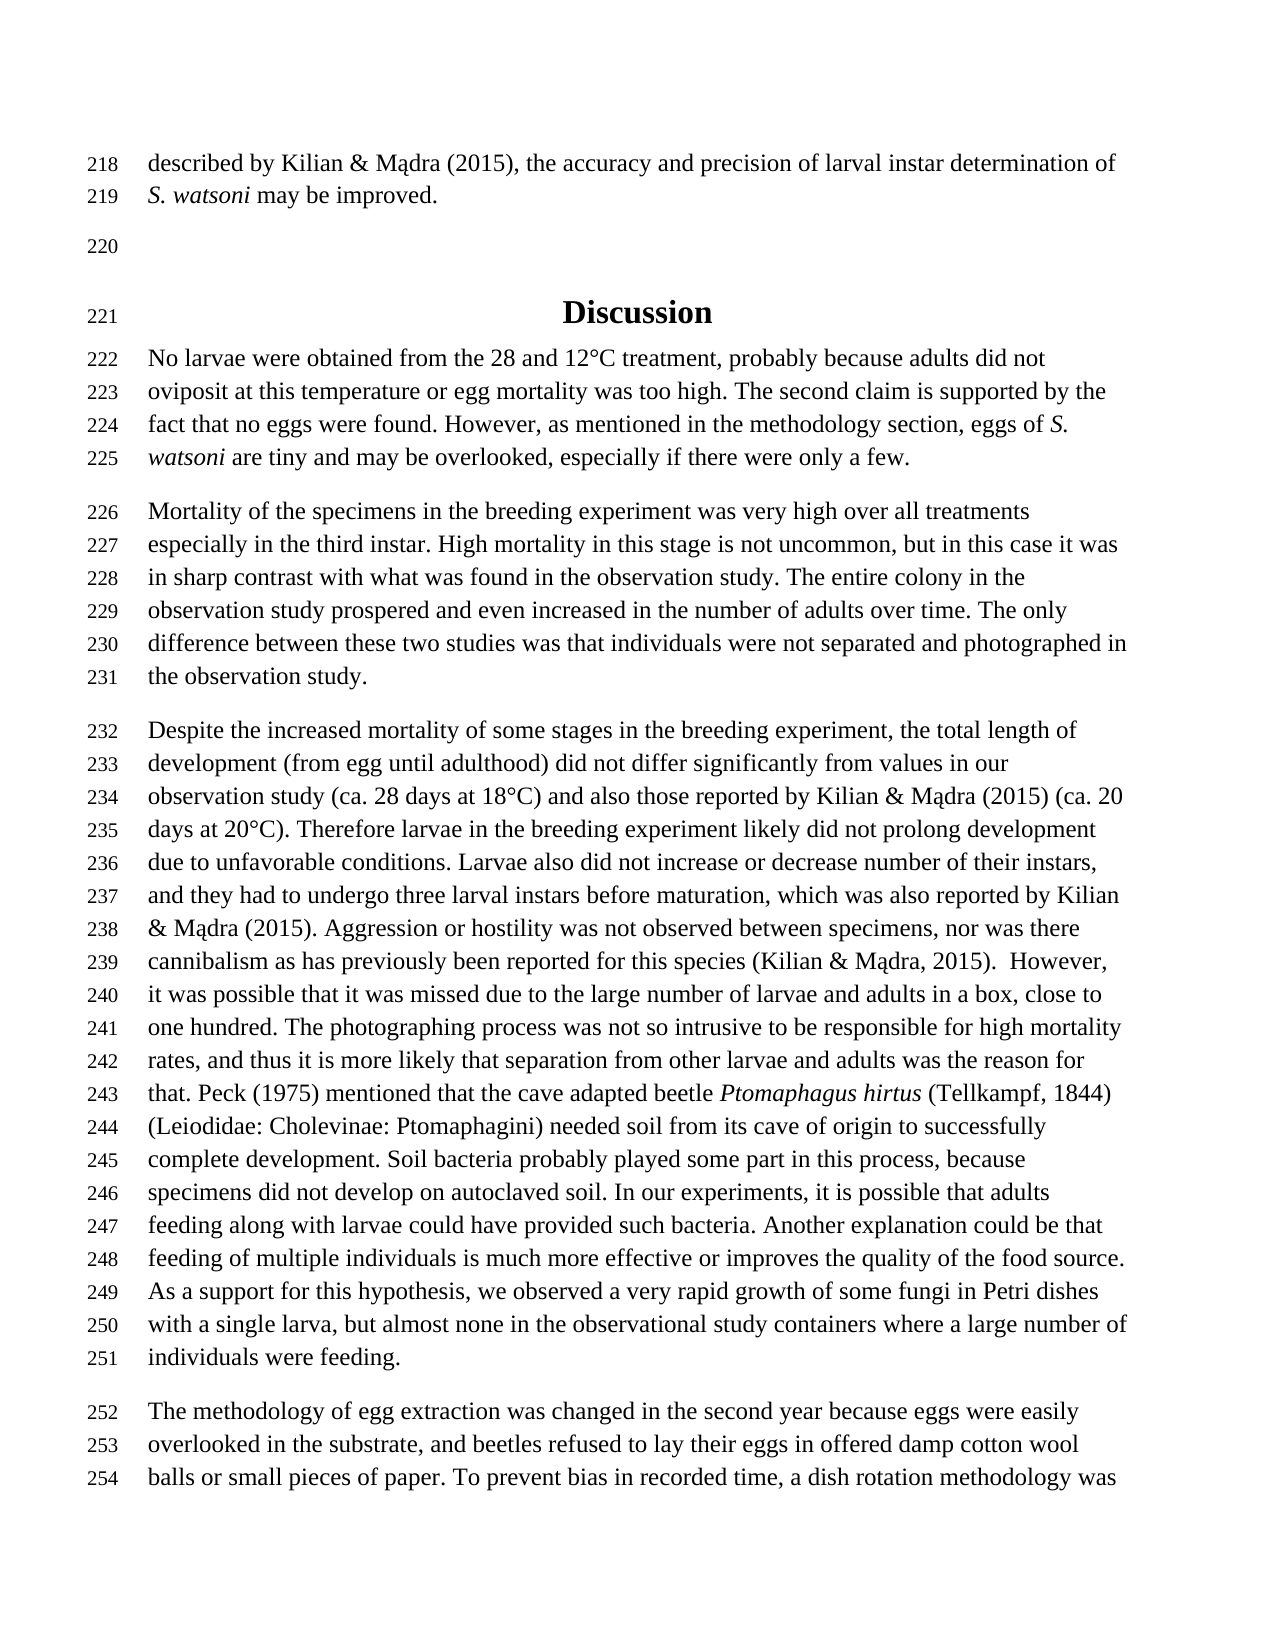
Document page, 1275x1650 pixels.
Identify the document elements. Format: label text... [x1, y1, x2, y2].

text Despite the increased mortality of some stages in the breeding experiment, the total length of development (from egg until adulthood) did not differ significantly from values in our observation study (ca. 28 days at 18°C) and also those reported by Kilian & Mądra (2015) (ca. 20 days at 20°C). Therefore larvae in the breeding experiment likely did not prolong development due to unfavorable conditions. Larvae also did not increase or decrease number of their instars, and they had to undergo three larval instars before maturation, which was also reported by Kilian & Mądra (2015). Aggression or hostility was not observed between specimens, nor was there cannibalism as has previously been reported for this species (Kilian & Mądra, 2015). However, it was possible that it was missed due to the large number of larvae and adults in a box, close to one hundred. The photographing process was not so intrusive to be responsible for high mortality rates, and thus it is more likely that separation from other larvae and adults was the reason for that. Peck (1975) mentioned that the cave adapted beetle Ptomaphagus hirtus (Tellkampf, 1844) (Leiodidae: Cholevinae: Ptomaphagini) needed soil from its cave of origin to successfully complete development. Soil bacteria probably played some part in this process, because specimens did not develop on autoclaved soil. In our experiments, it is possible that adults feeding along with larvae could have provided such bacteria. Another explanation could be that feeding of multiple individuals is much more effective or improves the quality of the food source. As a support for this hypothesis, we observed a very rapid growth of some fungi in Petri dishes with a single larva, but almost none in the observational study containers where a large number of individuals were feeding. [148, 715, 1127, 1371]
text Mortality of the specimens in the breeding experiment was very high over all treatments especially in the third instar. High mortality in this stage is not uncommon, but in this case it was in sharp contrast with what was found in the observation study. The entire colony in the observation study prospered and even increased in the number of adults over time. The only difference between these two studies was that individuals were not separated and photographed in the observation study. [148, 496, 1127, 689]
text No larvae were obtained from the 28 and 12°C treatment, probably because adults did not oviposit at this temperature or egg mortality was too high. The second claim is supported by the fact that no eggs were found. However, as mentioned in the methodology section, eggs of S. watsoni are tiny and may be overlooked, especially if there were only a few. [148, 343, 1127, 471]
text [148, 1396, 1127, 1491]
title Discussion [148, 292, 1127, 331]
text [148, 148, 1127, 209]
